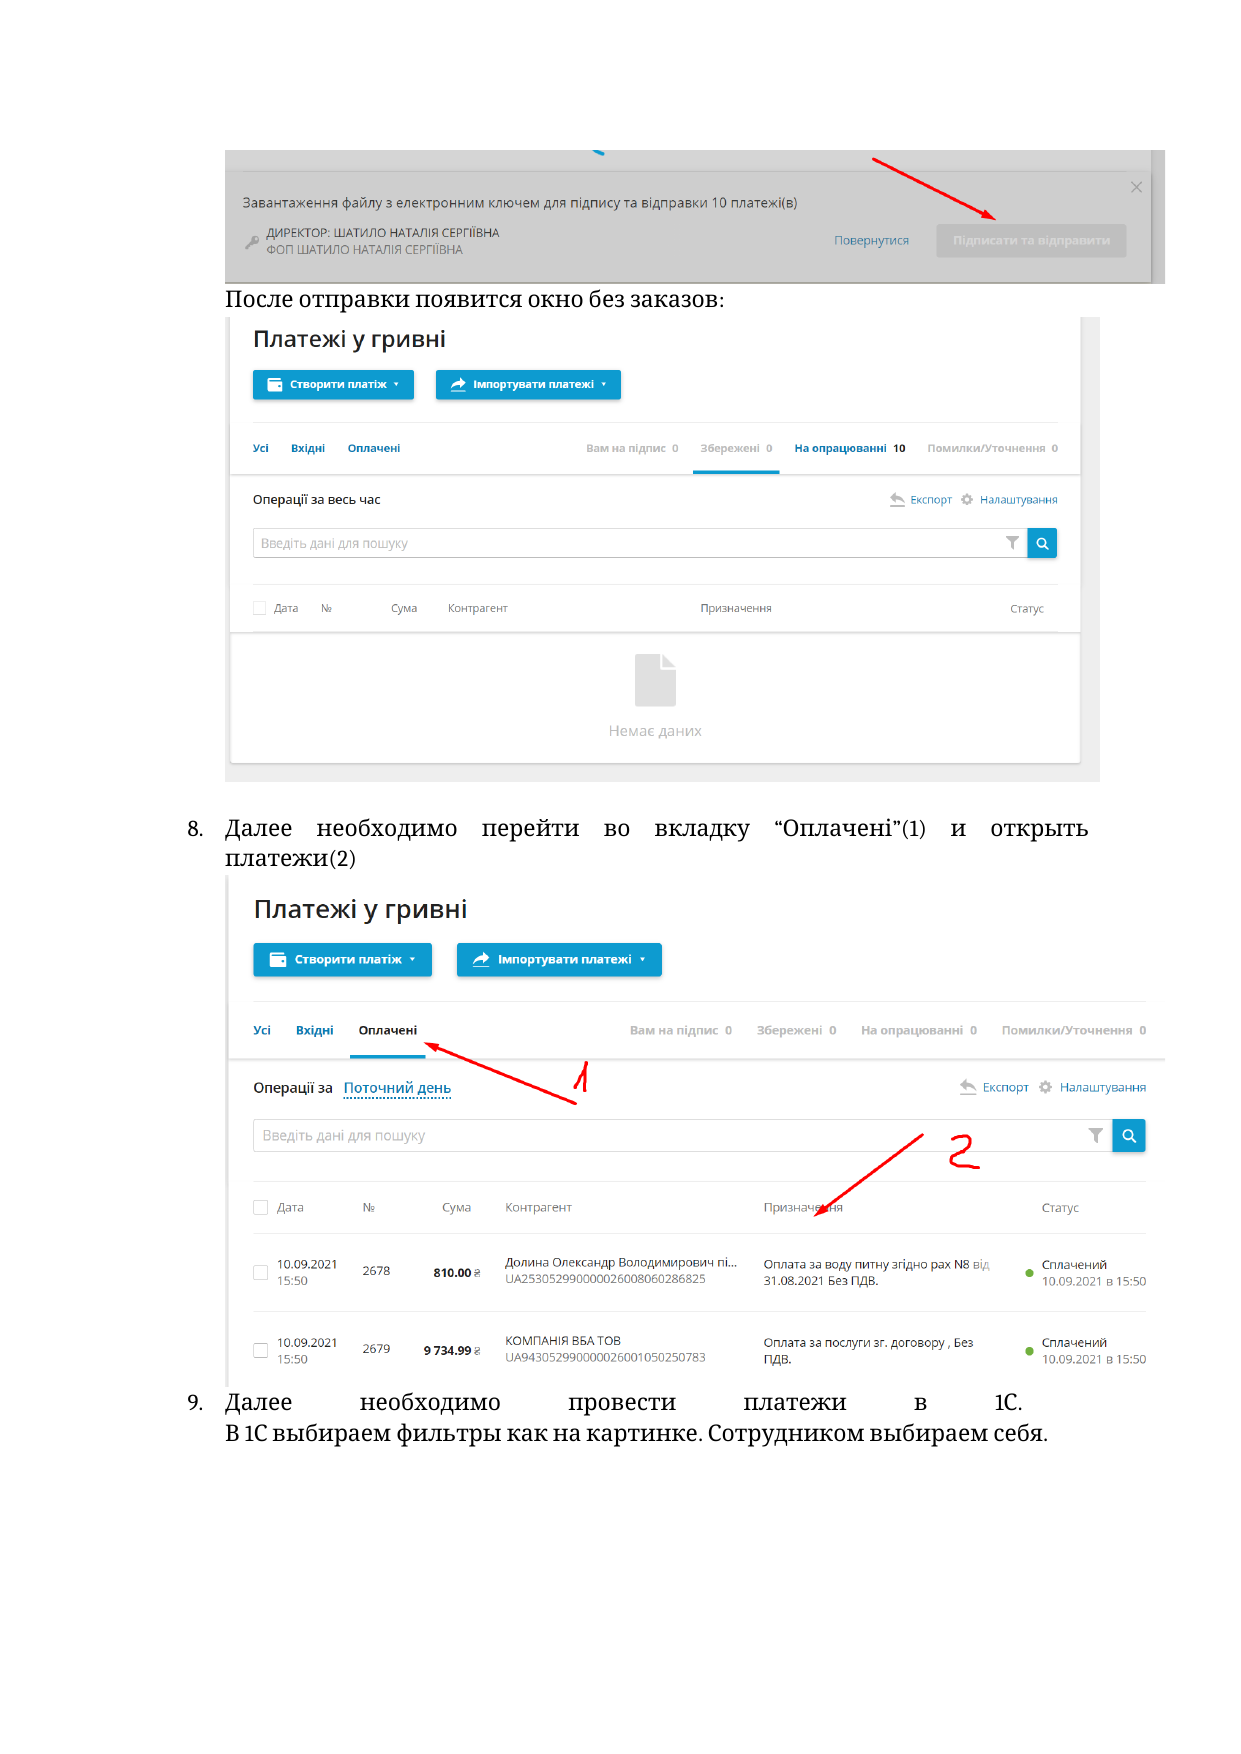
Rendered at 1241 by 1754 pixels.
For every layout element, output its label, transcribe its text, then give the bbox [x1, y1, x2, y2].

list Далее необходимо провести платежи в 1С. В 1С выбираем фильтры как на картинке. Сотрудником выбираем себя. [187, 1390, 1090, 1447]
picture [225, 875, 1166, 1387]
text После отправки появится окно без заказов: [225, 287, 1090, 313]
picture [225, 150, 1166, 284]
picture [225, 317, 1100, 782]
